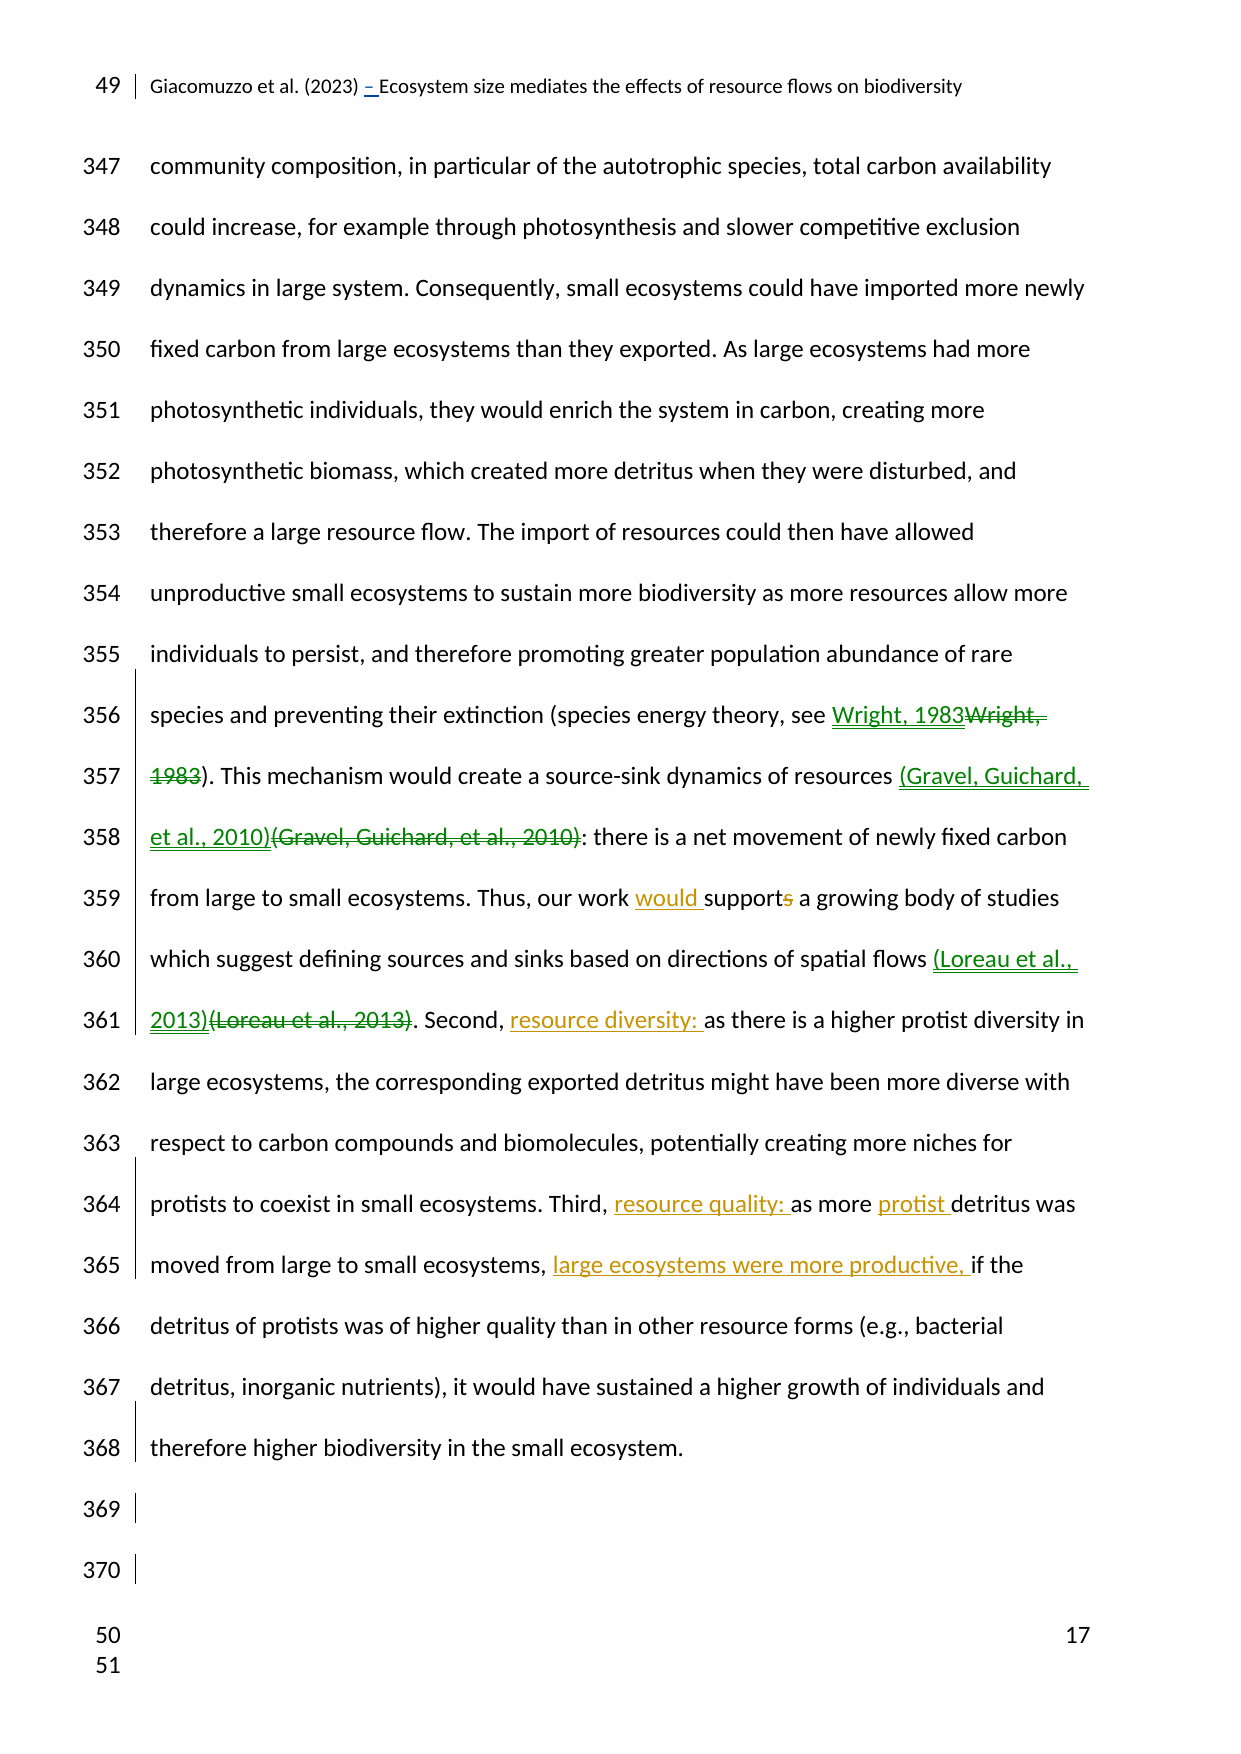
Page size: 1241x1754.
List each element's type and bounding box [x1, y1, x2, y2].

text [150, 150, 1090, 1462]
